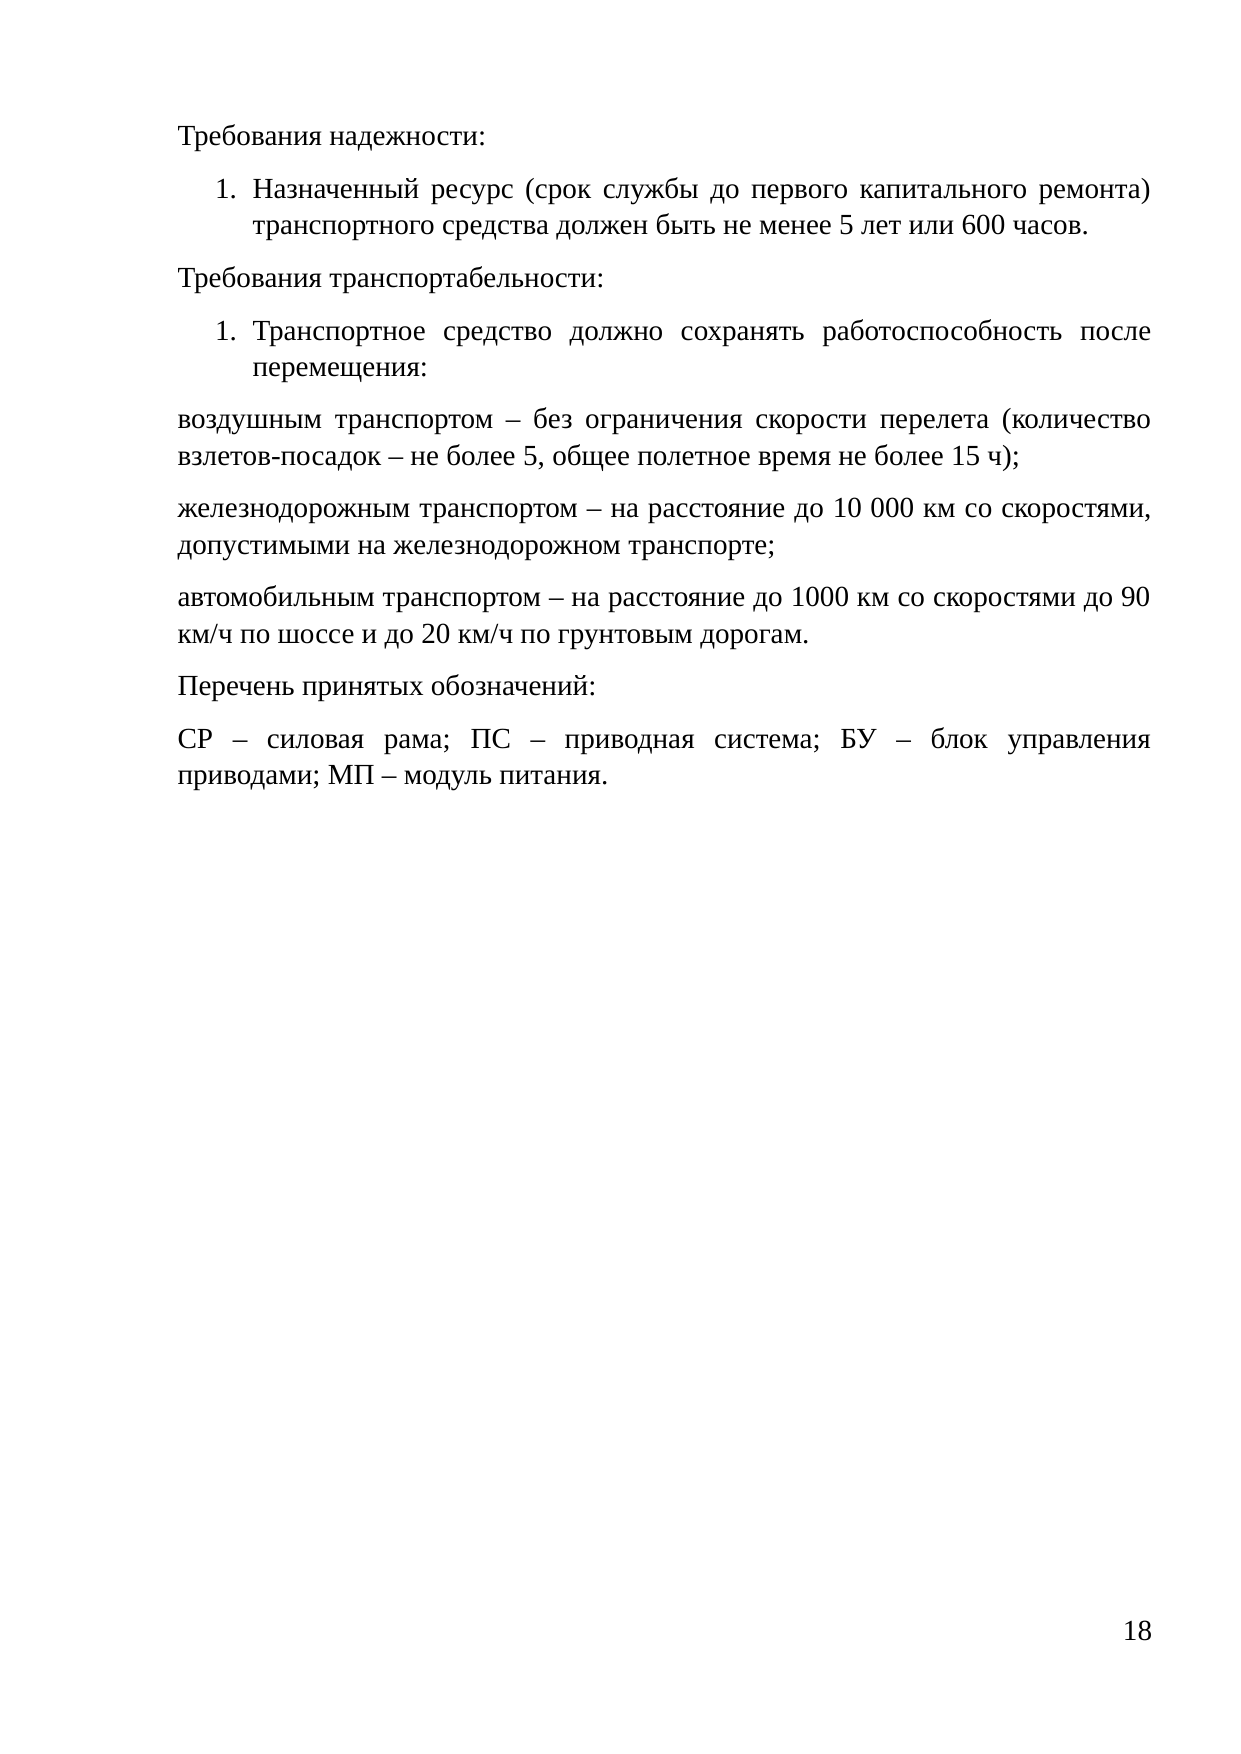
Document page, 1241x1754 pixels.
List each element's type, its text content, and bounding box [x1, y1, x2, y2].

text Требования надежности: [177, 118, 1152, 152]
text СР – силовая рама; ПС – приводная система; БУ – блок управления приводами; МП – модуль питания. [177, 721, 1152, 791]
text железнодорожным транспортом – на расстояние до 10 000 км со скоростями, допустимыми на железнодорожном транспорте; [177, 491, 1152, 560]
text автомобильным транспортом – на расстояние до 1000 км со скоростями до 90 км/ч по шоссе и до 20 км/ч по грунтовым дорогам. [177, 579, 1152, 649]
list Назначенный ресурс (срок службы до первого капитального ремонта) транспортного средства должен быть не менее 5 лет или 600 часов. [215, 171, 1152, 241]
text Требования транспортабельности: [177, 260, 1152, 293]
text Перечень принятых обозначений: [177, 668, 1152, 702]
list Транспортное средство должно сохранять работоспособность после перемещения: [215, 313, 1152, 382]
text воздушным транспортом – без ограничения скорости перелета (количество взлетов-посадок – не более 5, общее полетное время не более 15 ч); [177, 402, 1152, 471]
